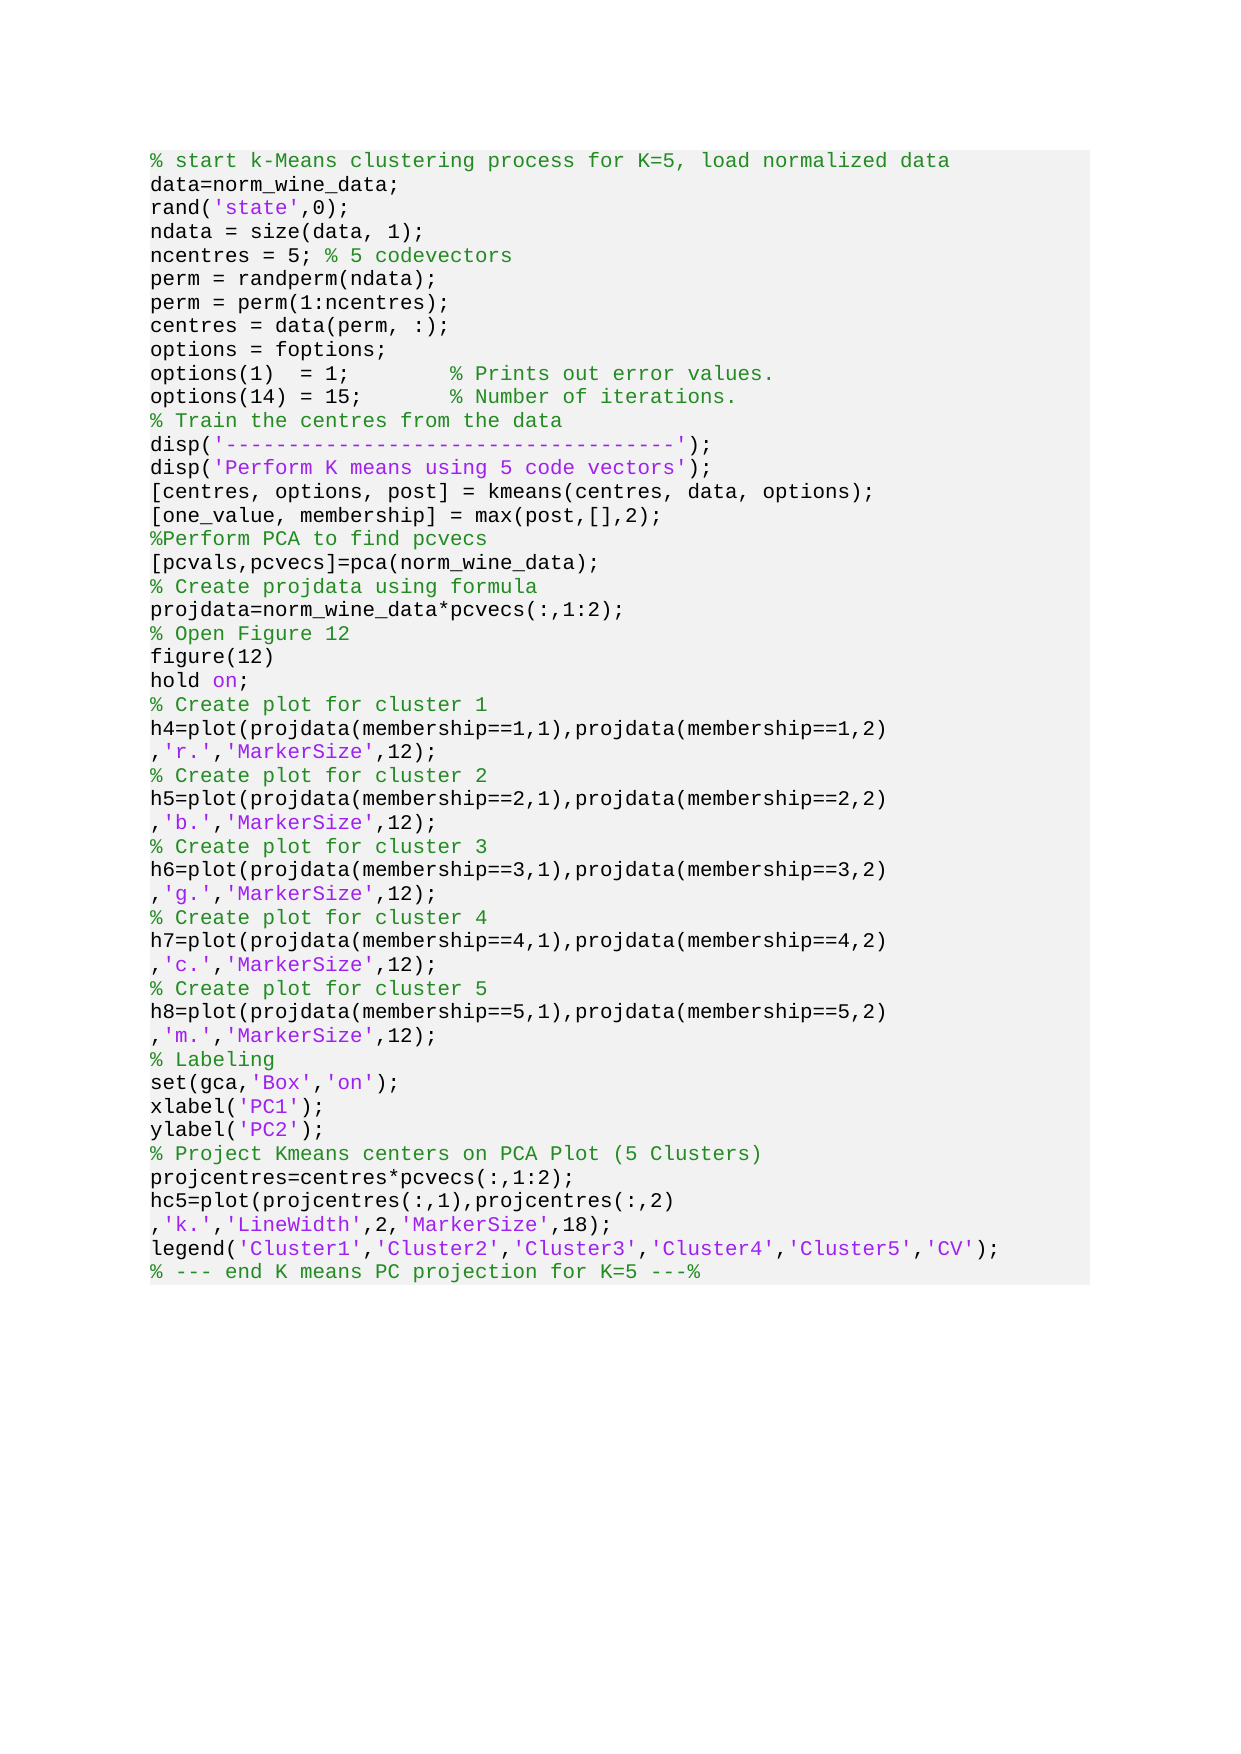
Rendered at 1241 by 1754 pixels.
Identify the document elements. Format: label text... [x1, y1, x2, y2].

text h8=plot(projdata(membership==5,1),projdata(membership==5,2),'m.','MarkerSize',12); [150, 1001, 1090, 1048]
text perm = randperm(ndata); [150, 268, 1090, 292]
text set(gca,'Box','on'); [150, 1072, 1090, 1096]
text hold on; [150, 670, 1090, 694]
text [centres, options, post] = kmeans(centres, data, options); [150, 481, 1090, 505]
text options = foptions; [150, 339, 1090, 363]
text % Labeling [150, 1048, 1090, 1072]
text centres = data(perm, :); [150, 316, 1090, 339]
text figure(12) [150, 647, 1090, 670]
text % Create plot for cluster 3 [150, 836, 1090, 859]
text ndata = size(data, 1); [150, 221, 1090, 244]
text h5=plot(projdata(membership==2,1),projdata(membership==2,2),'b.','MarkerSize',12); [150, 788, 1090, 836]
text disp('------------------------------------'); [150, 434, 1090, 457]
text projdata=norm_wine_data*pcvecs(:,1:2); [150, 599, 1090, 623]
text legend('Cluster1','Cluster2','Cluster3','Cluster4','Cluster5','CV'); [150, 1238, 1090, 1261]
text % Create projdata using formula [150, 576, 1090, 599]
text projcentres=centres*pcvecs(:,1:2); [150, 1167, 1090, 1190]
text % start k-Means clustering process for K=5, load normalized data [150, 150, 1090, 174]
text % Open Figure 12 [150, 623, 1090, 647]
text ncentres = 5; % 5 codevectors [150, 244, 1090, 268]
text perm = perm(1:ncentres); [150, 292, 1090, 316]
text % --- end K means PC projection for K=5 ---% [150, 1261, 1090, 1285]
text ylabel('PC2'); [150, 1119, 1090, 1143]
text [pcvals,pcvecs]=pca(norm_wine_data); [150, 552, 1090, 576]
text xlabel('PC1'); [150, 1096, 1090, 1119]
text options(1) = 1; % Prints out error values. [150, 363, 1090, 386]
text % Create plot for cluster 5 [150, 978, 1090, 1001]
text % Create plot for cluster 1 [150, 694, 1090, 717]
text h7=plot(projdata(membership==4,1),projdata(membership==4,2),'c.','MarkerSize',12); [150, 930, 1090, 978]
text h4=plot(projdata(membership==1,1),projdata(membership==1,2),'r.','MarkerSize',12); [150, 717, 1090, 765]
text disp('Perform K means using 5 code vectors'); [150, 457, 1090, 481]
text rand('state',0); [150, 197, 1090, 221]
text hc5=plot(projcentres(:,1),projcentres(:,2),'k.','LineWidth',2,'MarkerSize',18); [150, 1190, 1090, 1238]
text % Project Kmeans centers on PCA Plot (5 Clusters) [150, 1143, 1090, 1167]
text h6=plot(projdata(membership==3,1),projdata(membership==3,2),'g.','MarkerSize',12); [150, 859, 1090, 907]
text data=norm_wine_data; [150, 174, 1090, 197]
text % Train the centres from the data [150, 410, 1090, 434]
text [one_value, membership] = max(post,[],2); [150, 505, 1090, 528]
text options(14) = 15; % Number of iterations. [150, 386, 1090, 410]
text % Create plot for cluster 4 [150, 907, 1090, 930]
text %Perform PCA to find pcvecs [150, 528, 1090, 552]
text % Create plot for cluster 2 [150, 765, 1090, 788]
